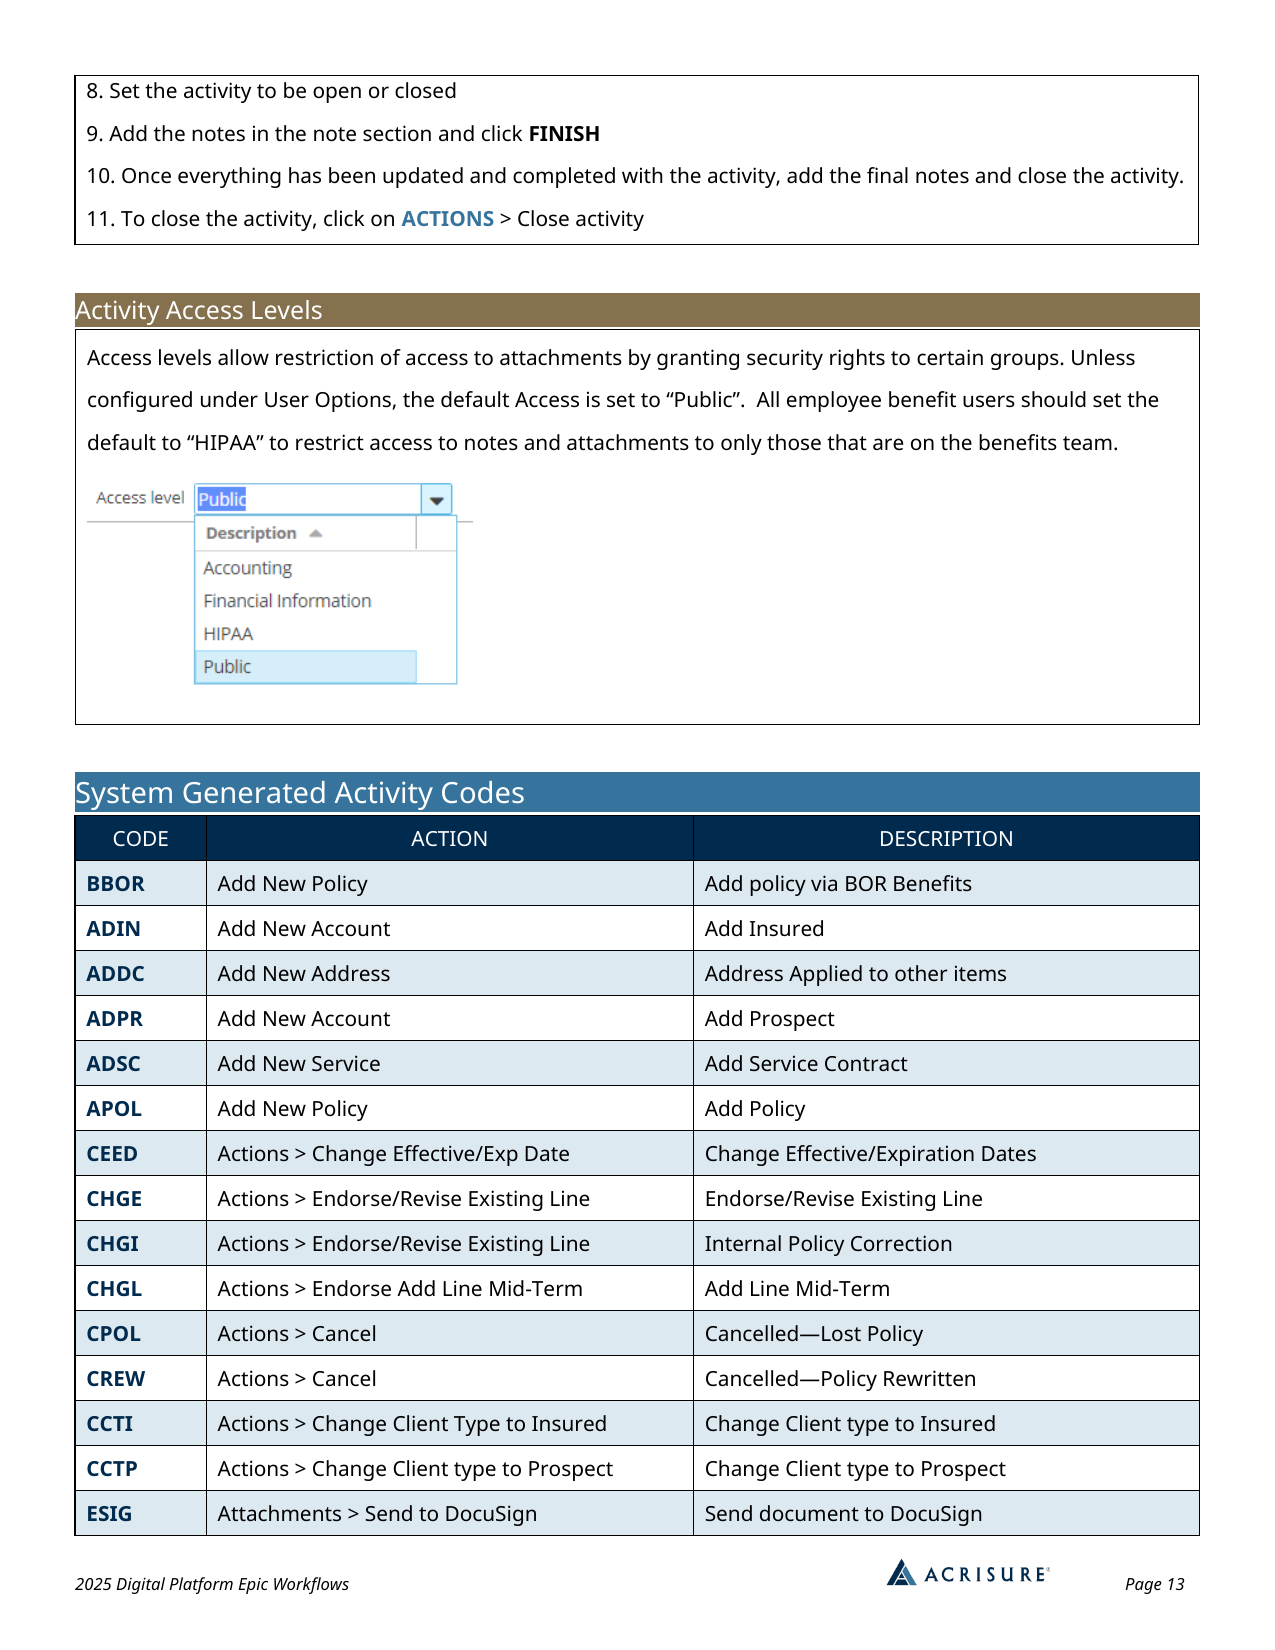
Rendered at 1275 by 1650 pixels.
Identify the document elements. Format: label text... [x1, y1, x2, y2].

table_cell Actions > Change Effective/Exp Date [207, 1131, 693, 1175]
picture [885, 1555, 1050, 1591]
subtitle Activity Access Levels [75, 293, 1200, 327]
table_cell Send document to DocuSign [694, 1491, 1199, 1535]
table_cell Actions > Cancel [207, 1311, 693, 1355]
table_header CODE [76, 816, 206, 860]
table_cell CCTI [76, 1401, 206, 1445]
table_cell Add New Address [207, 951, 693, 995]
subtitle System Generated Activity Codes [75, 772, 1200, 812]
table_cell Cancelled—Policy Rewritten [694, 1356, 1199, 1400]
table_cell Internal Policy Correction [694, 1221, 1199, 1265]
table_cell ADPR [76, 996, 206, 1040]
table_cell Add Line Mid-Term [694, 1266, 1199, 1310]
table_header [76, 76, 1198, 244]
table_header Access levels allow restriction of access to attachments by granting security rights to certain groups. Unless configured under User Options, the default Access is set to “Public”. All employee benefit users should set the default to “HIPAA” to restrict access to notes and attachments to only those that are on the benefits team. [76, 330, 1199, 724]
table_cell ADDC [76, 951, 206, 995]
table_cell CREW [76, 1356, 206, 1400]
table_header ACTION [207, 816, 693, 860]
table_cell Add New Service [207, 1041, 693, 1085]
table_cell BBOR [76, 861, 206, 905]
table_cell CCTP [76, 1446, 206, 1490]
table_cell APOL [76, 1086, 206, 1130]
table_cell CHGL [76, 1266, 206, 1310]
table_cell Add policy via BOR Benefits [694, 861, 1199, 905]
picture [86, 470, 473, 696]
table_cell ADIN [76, 906, 206, 950]
table_cell Endorse/Revise Existing Line [694, 1176, 1199, 1220]
table_header DESCRIPTION [694, 816, 1199, 860]
table_cell Add Prospect [694, 996, 1199, 1040]
table_cell Add New Account [207, 996, 693, 1040]
table_cell CEED [76, 1131, 206, 1175]
table_cell Attachments > Send to DocuSign [207, 1491, 693, 1535]
table_cell Add New Policy [207, 861, 693, 905]
table_cell CPOL [76, 1311, 206, 1355]
table_cell Cancelled—Lost Policy [694, 1311, 1199, 1355]
table_cell Add Service Contract [694, 1041, 1199, 1085]
table_cell CHGE [76, 1176, 206, 1220]
table_cell Actions > Cancel [207, 1356, 693, 1400]
table_cell Address Applied to other items [694, 951, 1199, 995]
table_cell Add New Account [207, 906, 693, 950]
table_cell Change Effective/Expiration Dates [694, 1131, 1199, 1175]
table_cell Change Client type to Insured [694, 1401, 1199, 1445]
table_cell ESIG [76, 1491, 206, 1535]
table_cell ADSC [76, 1041, 206, 1085]
table_cell Actions > Endorse/Revise Existing Line [207, 1221, 693, 1265]
table_cell Actions > Endorse Add Line Mid-Term [207, 1266, 693, 1310]
table_cell Actions > Endorse/Revise Existing Line [207, 1176, 693, 1220]
table_cell CHGI [76, 1221, 206, 1265]
table_cell Actions > Change Client type to Prospect [207, 1446, 693, 1490]
table_cell Add Insured [694, 906, 1199, 950]
table_cell Change Client type to Prospect [694, 1446, 1199, 1490]
table_cell Actions > Change Client Type to Insured [207, 1401, 693, 1445]
table_cell Add New Policy [207, 1086, 693, 1130]
table_cell Add Policy [694, 1086, 1199, 1130]
